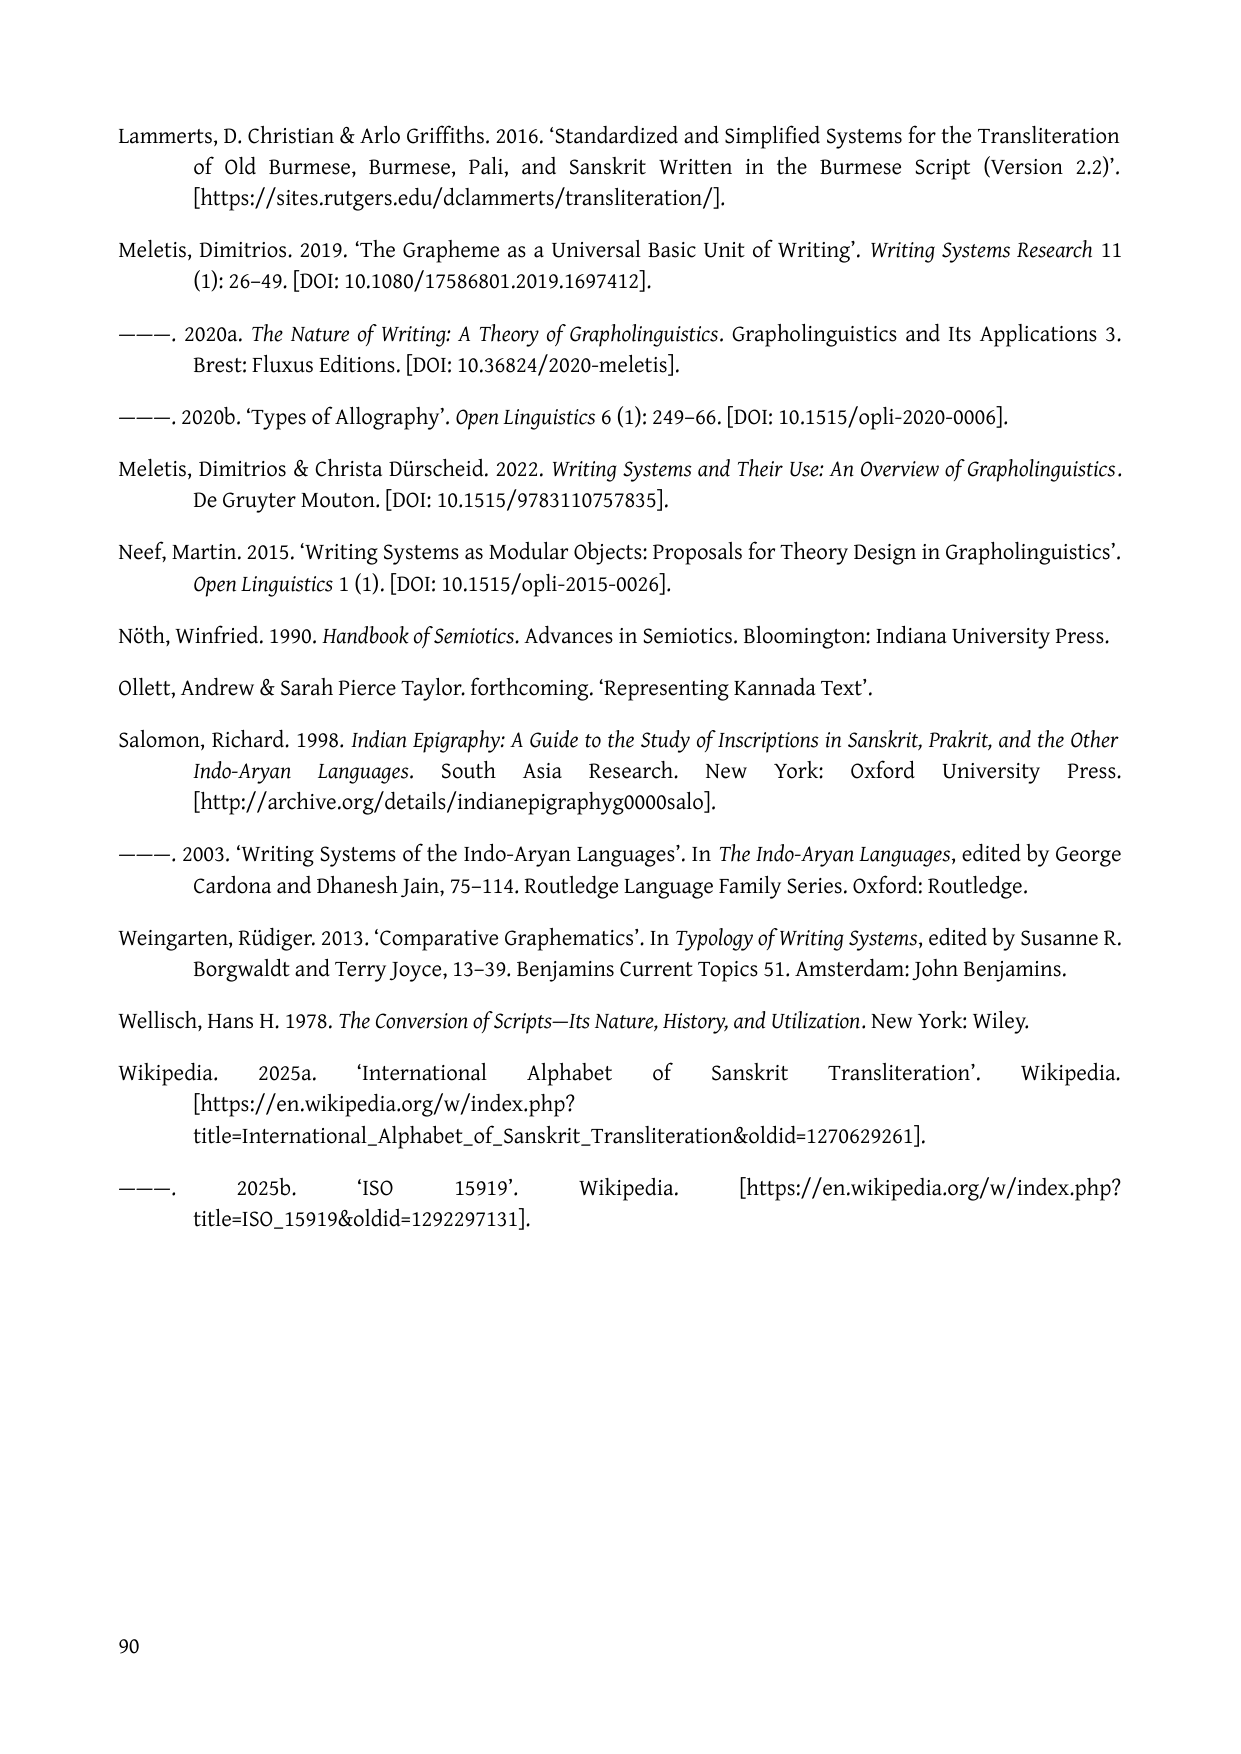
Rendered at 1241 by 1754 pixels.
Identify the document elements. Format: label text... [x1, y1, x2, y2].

text Ollett, Andrew & Sarah Pierce Taylor. forthcoming. ‘Representing Kannada Text’. [118, 670, 1122, 701]
text Salomon, Richard. 1998. Indian Epigraphy: A Guide to the Study of Inscriptions in Sanskrit, Prakrit, and the Other Indo-Aryan Languages. South Asia Research. New York: Oxford University Press. [http://archive.org/details/indianepigraphyg0000salo]. [118, 722, 1122, 816]
text Meletis, Dimitrios & Christa Dürscheid. 2022. Writing Systems and Their Use: An Overview of Grapholinguistics. De Gruyter Mouton. [DOI: 10.1515/9783110757835]. [118, 451, 1122, 514]
text Nöth, Winfried. 1990. Handbook of Semiotics. Advances in Semiotics. Bloomington: Indiana University Press. [118, 618, 1122, 649]
text Lammerts, D. Christian & Arlo Griffiths. 2016. ‘Standardized and Simplified Systems for the Transliteration of Old Burmese, Burmese, Pali, and Sanskrit Written in the Burmese Script (Version 2.2)’. [https://sites.rutgers.edu/dclammerts/transliteration/]. [118, 118, 1122, 212]
text Weingarten, Rüdiger. 2013. ‘Comparative Graphematics’. In Typology of Writing Systems, edited by Susanne R. Borgwaldt and Terry Joyce, 13–39. Benjamins Current Topics 51. Amsterdam: John Benjamins. [118, 920, 1122, 983]
text ———. 2025b. ‘ISO 15919’. Wikipedia. [https://en.wikipedia.org/w/index.php?title=ISO_15919&oldid=1292297131]. [118, 1170, 1122, 1233]
text ———. 2020b. ‘Types of Allography’. Open Linguistics 6 (1): 249–66. [DOI: 10.1515/opli-2020-0006]. [118, 399, 1122, 431]
text ———. 2003. ‘Writing Systems of the Indo-Aryan Languages’. In The Indo-Aryan Languages, edited by George Cardona and Dhanesh Jain, 75–114. Routledge Language Family Series. Oxford: Routledge. [118, 837, 1122, 899]
text ———. 2020a. The Nature of Writing: A Theory of Grapholinguistics. Grapholinguistics and Its Applications 3. Brest: Fluxus Editions. [DOI: 10.36824/2020-meletis]. [118, 316, 1122, 378]
text Wikipedia. 2025a. ‘International Alphabet of Sanskrit Transliteration’. Wikipedia. [https://en.wikipedia.org/w/index.php?title=International_Alphabet_of_Sanskrit_Transliteration&oldid=1270629261]. [118, 1056, 1122, 1149]
text Neef, Martin. 2015. ‘Writing Systems as Modular Objects: Proposals for Theory Design in Grapholinguistics’. Open Linguistics 1 (1). [DOI: 10.1515/opli-2015-0026]. [118, 535, 1122, 597]
text Meletis, Dimitrios. 2019. ‘The Grapheme as a Universal Basic Unit of Writing’. Writing Systems Research 11 (1): 26–49. [DOI: 10.1080/17586801.2019.1697412]. [118, 233, 1122, 295]
text Wellisch, Hans H. 1978. The Conversion of Scripts—Its Nature, History, and Utilization. New York: Wiley. [118, 1003, 1122, 1035]
